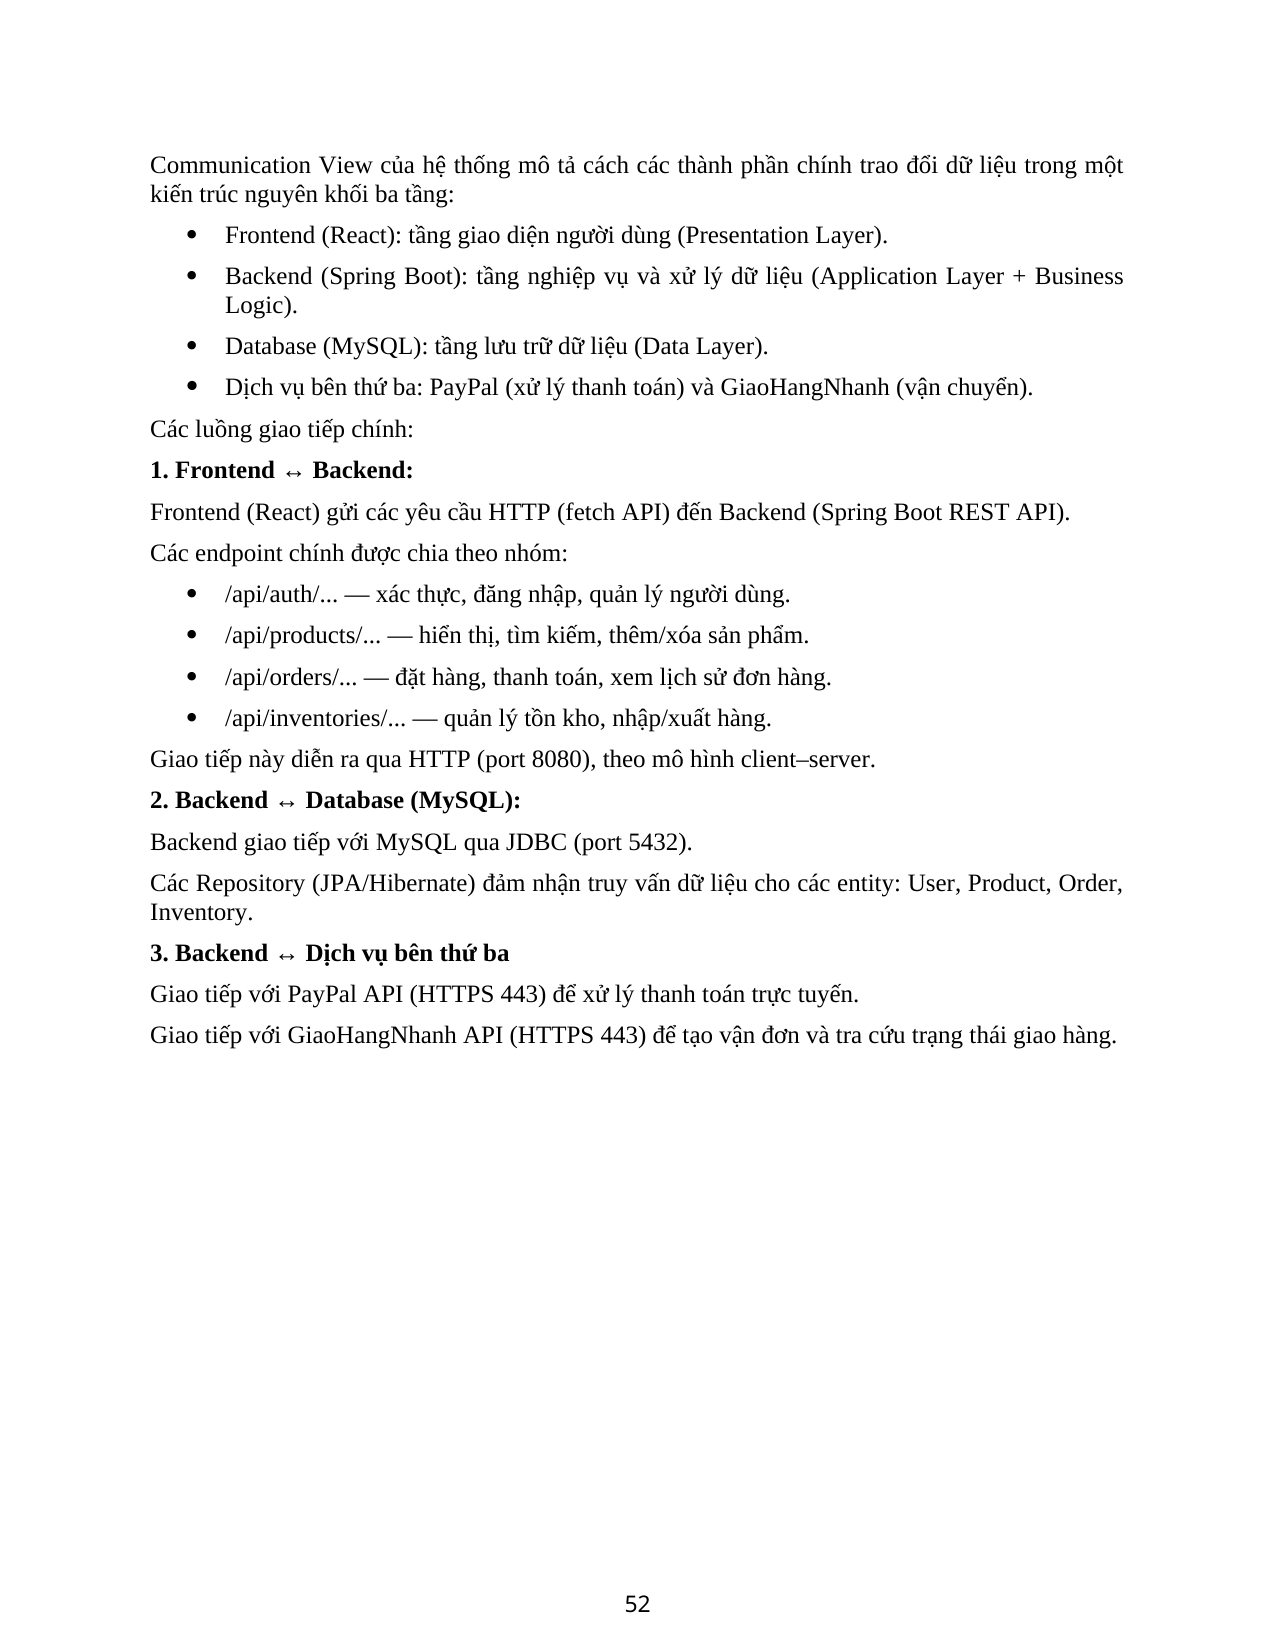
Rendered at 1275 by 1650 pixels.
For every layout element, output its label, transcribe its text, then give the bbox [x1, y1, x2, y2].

list Dịch vụ bên thứ ba: PayPal (xử lý thanh toán) và GiaoHangNhanh (vận chuyển). [187, 372, 1125, 402]
list /api/orders/... — đặt hàng, thanh toán, xem lịch sử đơn hàng. [187, 662, 1125, 691]
list /api/products/... — hiển thị, tìm kiếm, thêm/xóa sản phẩm. [187, 621, 1125, 649]
text 3. Backend ↔ Dịch vụ bên thứ ba [150, 938, 1125, 967]
list Frontend (React): tầng giao diện người dùng (Presentation Layer). [187, 220, 1125, 249]
text Các luồng giao tiếp chính: [150, 414, 1125, 443]
text Giao tiếp với PayPal API (HTTPS 443) để xử lý thanh toán trực tuyến. [150, 979, 1125, 1008]
text Các Repository (JPA/Hibernate) đảm nhận truy vấn dữ liệu cho các entity: User, Product, Order, Inventory. [150, 868, 1125, 926]
text Giao tiếp này diễn ra qua HTTP (port 8080), theo mô hình client–server. [150, 744, 1125, 773]
list /api/auth/... — xác thực, đăng nhập, quản lý người dùng. [187, 579, 1125, 608]
text Giao tiếp với GiaoHangNhanh API (HTTPS 443) để tạo vận đơn và tra cứu trạng thái giao hàng. [150, 1021, 1125, 1049]
list /api/inventories/... — quản lý tồn kho, nhập/xuất hàng. [187, 703, 1125, 732]
list Database (MySQL): tầng lưu trữ dữ liệu (Data Layer). [187, 331, 1125, 360]
text 1. Frontend ↔ Backend: [150, 456, 1125, 484]
text 2. Backend ↔ Database (MySQL): [150, 786, 1125, 814]
text Communication View của hệ thống mô tả cách các thành phần chính trao đổi dữ liệu trong một kiến trúc nguyên khối ba tầng: [150, 150, 1125, 207]
text Frontend (React) gửi các yêu cầu HTTP (fetch API) đến Backend (Spring Boot REST API). [150, 497, 1125, 526]
text Backend giao tiếp với MySQL qua JDBC (port 5432). [150, 827, 1125, 856]
list Backend (Spring Boot): tầng nghiệp vụ và xử lý dữ liệu (Application Layer + Business Logic). [187, 261, 1125, 319]
text Các endpoint chính được chia theo nhóm: [150, 538, 1125, 567]
